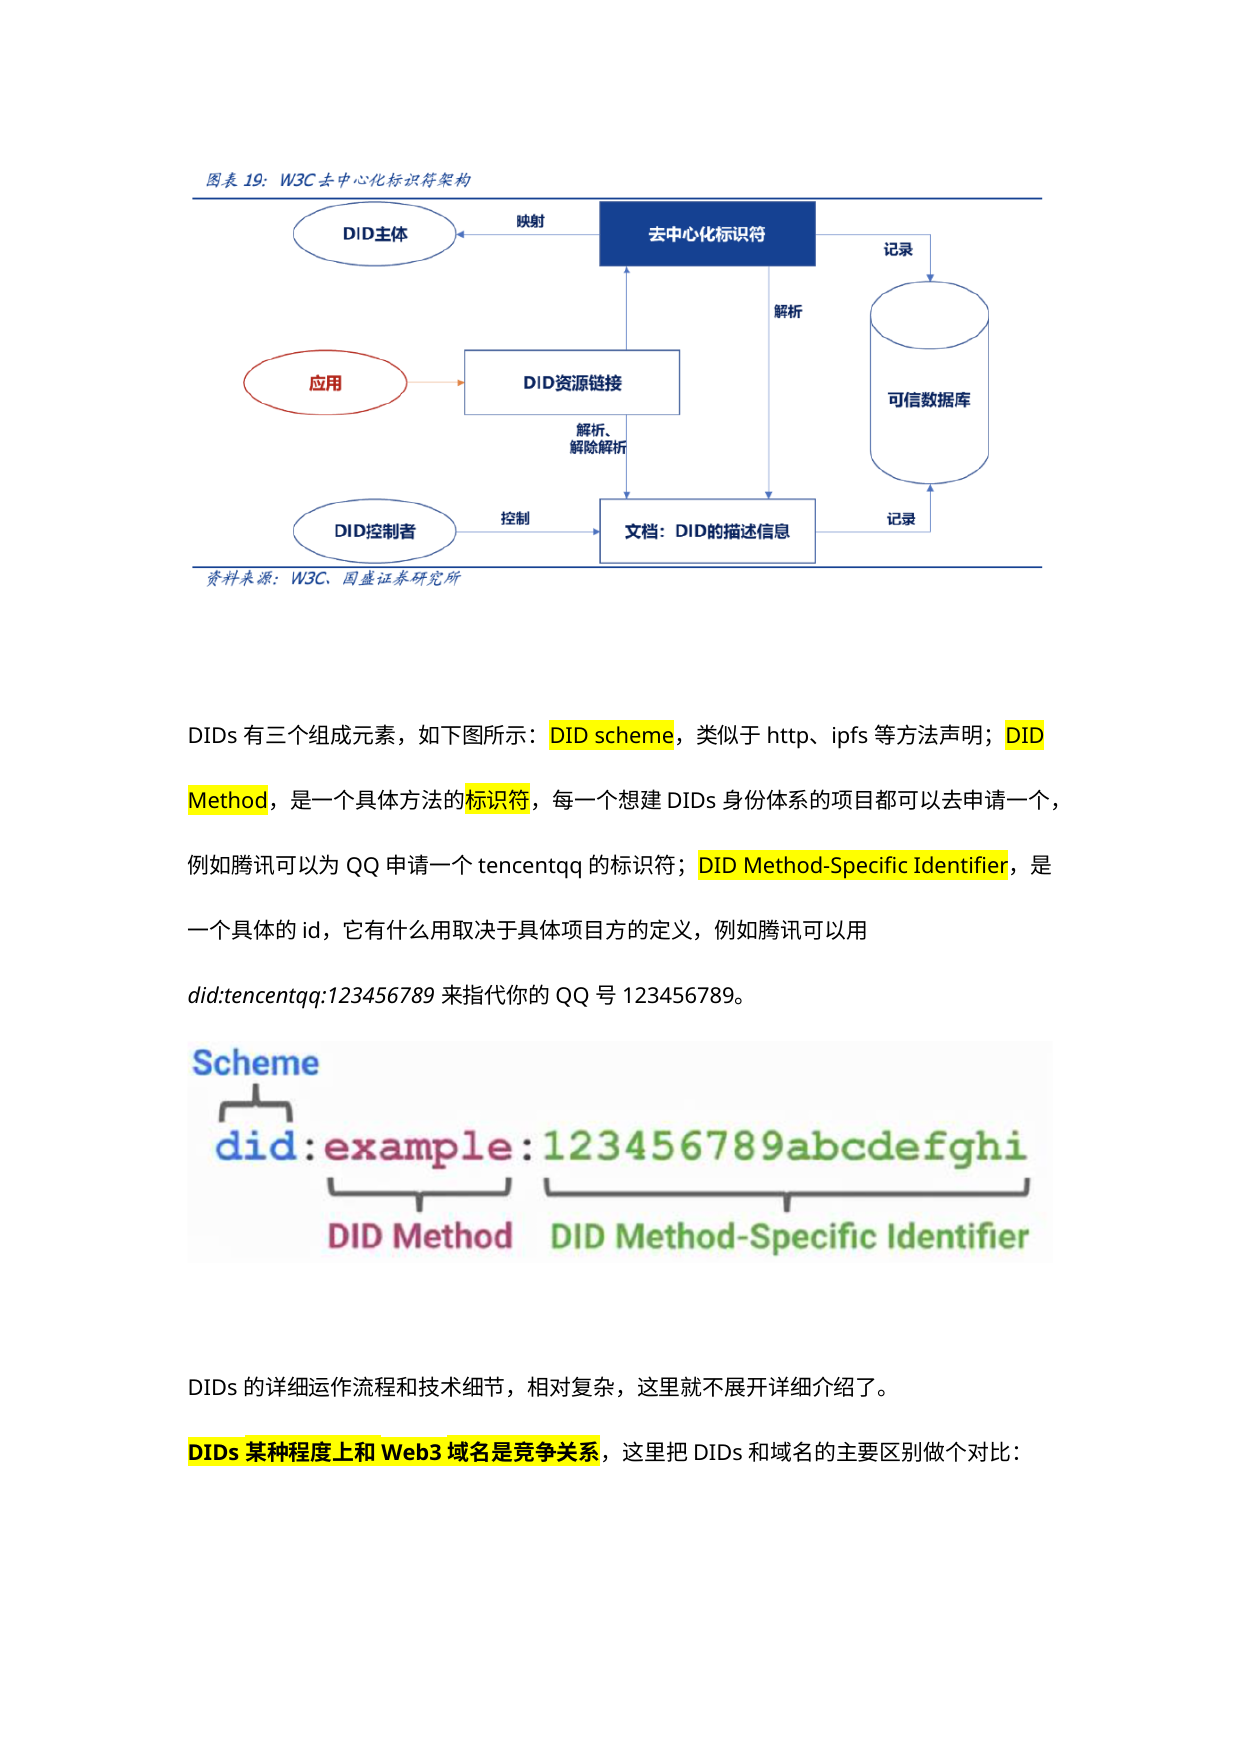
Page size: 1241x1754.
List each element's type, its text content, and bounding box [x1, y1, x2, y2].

text DIDs 有三个组成元素，如下图所示：DID scheme，类似于 http、ipfs 等方法声明；DID Method，是一个具体方法的标识符，每一个想建 DIDs 身份体系的项目都可以去申请一个，例如腾讯可以为 QQ 申请一个 tencentqq 的标识符；DID Method-Specific Identifier，是一个具体的 id，它有什么用取决于具体项目方的定义，例如腾讯可以用 did:tencentqq:123456789 来指代你的 QQ 号 123456789。 [187, 718, 1053, 1010]
picture [187, 162, 1053, 602]
text DIDs 某种程度上和 Web3 域名是竞争关系，这里把 DIDs 和域名的主要区别做个对比： [187, 1434, 1053, 1467]
text DIDs 的详细运作流程和技术细节，相对复杂，这里就不展开详细介绍了。 [187, 1370, 1053, 1402]
picture [187, 1041, 1053, 1263]
